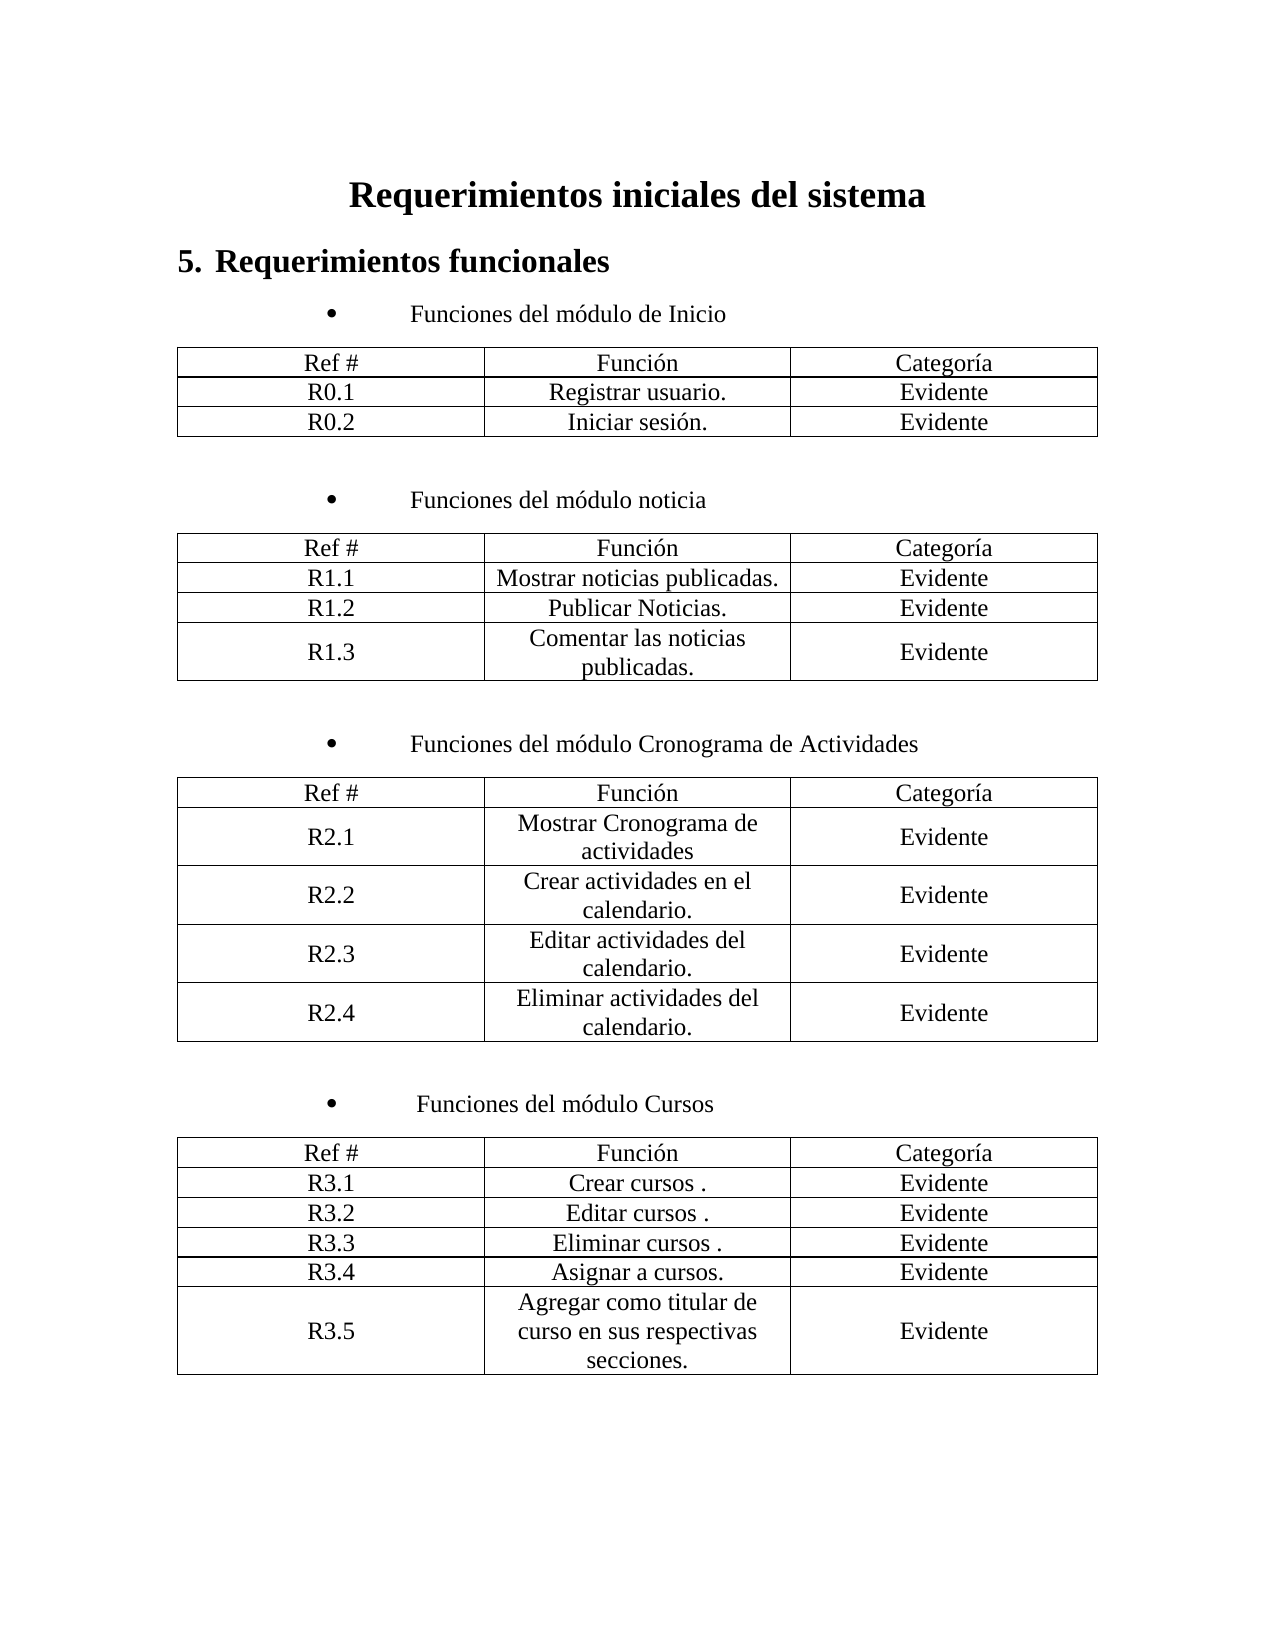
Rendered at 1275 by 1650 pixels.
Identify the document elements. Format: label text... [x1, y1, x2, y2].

table_cell Evidente [791, 1287, 1097, 1373]
table_header Función [485, 534, 790, 562]
table_cell Eliminar cursos . [485, 1228, 790, 1256]
table_cell Evidente [791, 563, 1097, 592]
table_header Categoría [791, 1138, 1097, 1167]
table_header Función [485, 778, 790, 807]
table_cell Mostrar noticias publicadas. [485, 563, 790, 592]
table_cell Crear actividades en el calendario. [485, 866, 790, 924]
table_cell Registrar usuario. [485, 378, 790, 406]
table_cell Evidente [791, 1168, 1097, 1197]
table_cell R3.1 [178, 1168, 484, 1197]
table_header Categoría [791, 534, 1097, 562]
table_cell Eliminar actividades del calendario. [485, 983, 790, 1041]
table_cell R1.2 [178, 593, 484, 622]
table_cell Asignar a cursos. [485, 1258, 790, 1286]
table_header Ref # [178, 778, 484, 807]
table_cell R2.2 [178, 866, 484, 924]
table_cell Publicar Noticias. [485, 593, 790, 622]
table_cell Editar actividades del calendario. [485, 925, 790, 982]
table_cell R3.4 [178, 1258, 484, 1286]
list Funciones del módulo de Inicio [327, 299, 1098, 328]
table_cell R2.3 [178, 925, 484, 982]
table_cell R3.3 [178, 1228, 484, 1256]
table_header Categoría [791, 348, 1097, 376]
table_cell R0.2 [178, 407, 484, 436]
table_cell Evidente [791, 407, 1097, 436]
table_cell Evidente [791, 1198, 1097, 1227]
table_cell Evidente [791, 1258, 1097, 1286]
table_cell Mostrar Cronograma de actividades [485, 808, 790, 865]
list Funciones del módulo noticia [327, 485, 1098, 513]
list Funciones del módulo Cursos [327, 1089, 1098, 1118]
table_cell R3.5 [178, 1287, 484, 1373]
table_cell Evidente [791, 378, 1097, 406]
table_header Ref # [178, 534, 484, 562]
table_cell Iniciar sesión. [485, 407, 790, 436]
table_cell R2.4 [178, 983, 484, 1041]
table_cell Evidente [791, 593, 1097, 622]
table_cell R0.1 [178, 378, 484, 406]
table_header Categoría [791, 778, 1097, 807]
table_header Ref # [178, 348, 484, 376]
table_cell R1.1 [178, 563, 484, 592]
list Funciones del módulo Cronograma de Actividades [327, 729, 1098, 758]
table_header Ref # [178, 1138, 484, 1167]
table_cell Crear cursos . [485, 1168, 790, 1197]
table_cell Evidente [791, 623, 1097, 680]
table_cell R1.3 [178, 623, 484, 680]
table_cell R3.2 [178, 1198, 484, 1227]
table_header Función [485, 1138, 790, 1167]
table_cell Evidente [791, 925, 1097, 982]
table_cell Agregar como titular de curso en sus respectivas secciones. [485, 1287, 790, 1373]
table_cell Comentar las noticias publicadas. [485, 623, 790, 680]
table_cell Evidente [791, 808, 1097, 865]
table_header Función [485, 348, 790, 376]
subtitle Requerimientos funcionales [177, 241, 1098, 280]
table_cell Evidente [791, 1228, 1097, 1256]
table_cell Evidente [791, 983, 1097, 1041]
table_cell Editar cursos . [485, 1198, 790, 1227]
table_cell Evidente [791, 866, 1097, 924]
subtitle Requerimientos iniciales del sistema [177, 173, 1098, 216]
table_cell R2.1 [178, 808, 484, 865]
